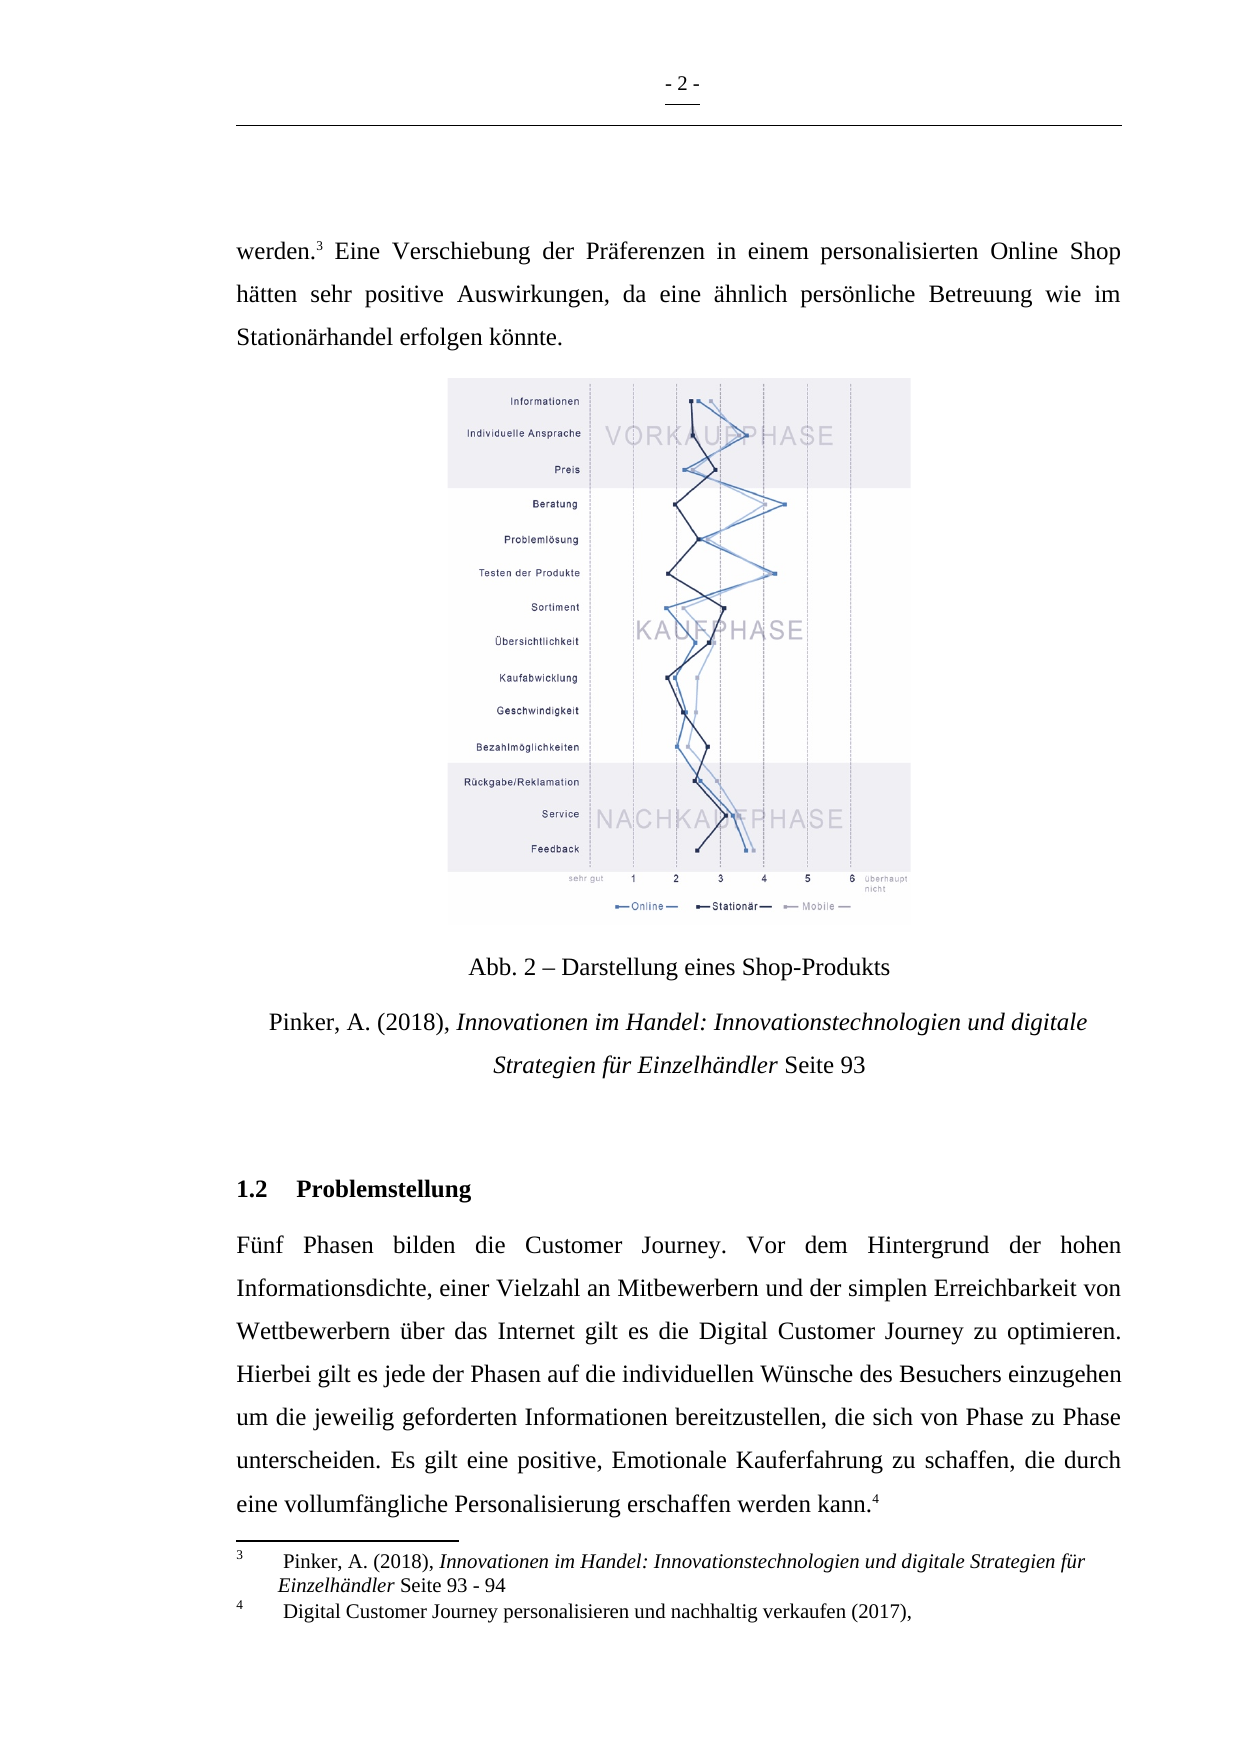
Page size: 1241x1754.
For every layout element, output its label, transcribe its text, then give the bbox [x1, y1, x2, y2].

subtitle Problemstellung [236, 1174, 1122, 1203]
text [236, 236, 1122, 351]
text Fünf Phasen bilden die Customer Journey. Vor dem Hintergrund der hohen Informationsdichte, einer Vielzahl an Mitbewerbern und der simplen Erreichbarkeit von Wettbewerbern über das Internet gilt es die Digital Customer Journey zu optimieren. Hierbei gilt es jede der Phasen auf die individuellen Wünsche des Besuchers einzugehen um die jeweilig geforderten Informationen bereitzustellen, die sich von Phase zu Phase unterscheiden. Es gilt eine positive, Emotionale Kauferfahrung zu schaffen, die durch eine vollumfängliche Personalisierung erschaffen werden kann. [236, 1230, 1122, 1517]
picture [447, 378, 911, 925]
text Pinker, A. (2018), Innovationen im Handel: Innovationstechnologien und digitale Strategien für Einzelhändler Seite 93 [236, 1007, 1122, 1079]
text Abb. 2 – Darstellung eines Shop-Produkts [236, 952, 1122, 981]
